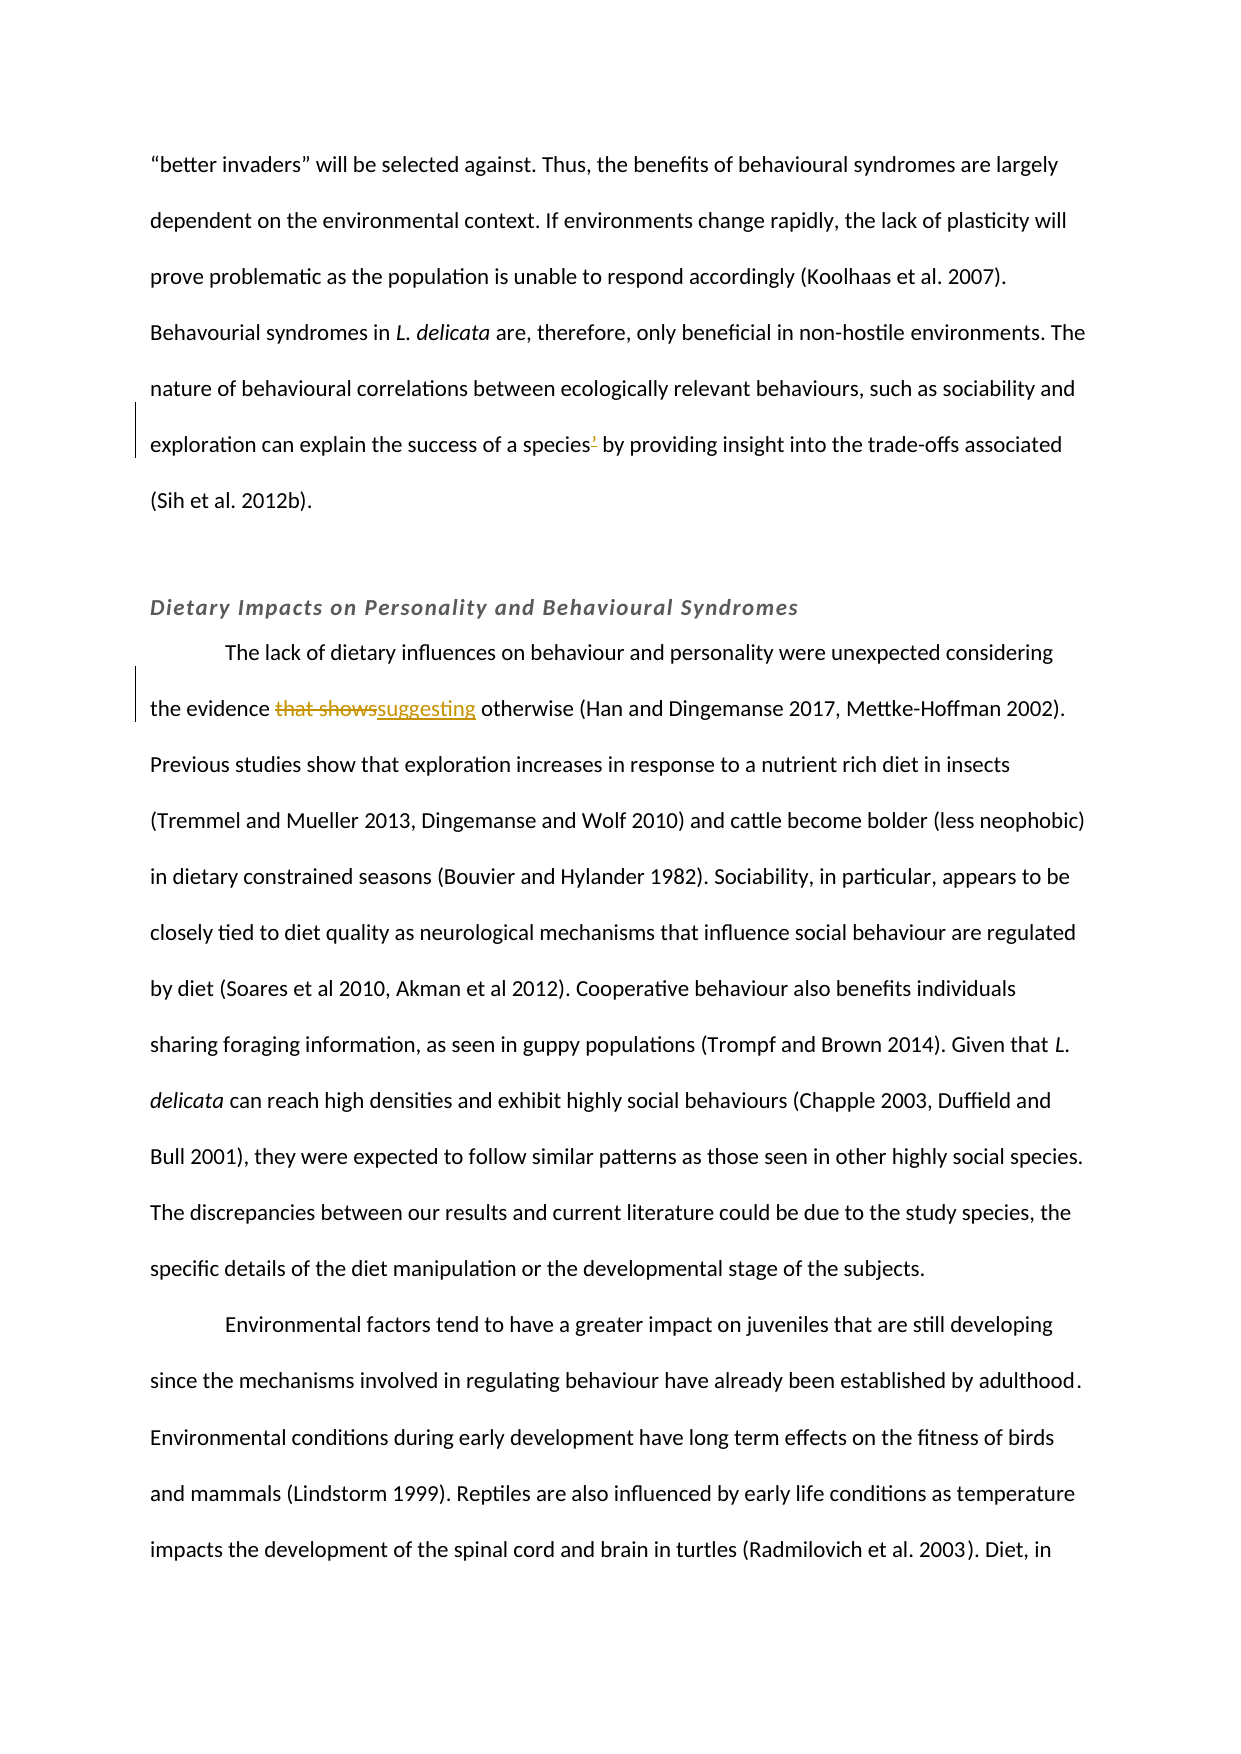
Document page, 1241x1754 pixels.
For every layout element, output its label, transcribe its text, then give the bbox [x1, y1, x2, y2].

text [150, 1311, 1090, 1563]
subtitle Dietary Impacts on Personality and Behavioural Syndromes [150, 593, 1090, 621]
text The lack of dietary influences on behaviour and personality were unexpected considering the evidence otherwise (Han and Dingemanse 2017, Mettke-Hoffman 2002). Previous studies show that exploration increases in response to a nutrient rich diet in insects (Tremmel and Mueller 2013, Dingemanse and Wolf 2010) and cattle become bolder (less neophobic) in dietary constrained seasons (Bouvier and Hylander 1982). Sociability, in particular, appears to be closely tied to diet quality as neurological mechanisms that influence social behaviour are regulated by diet (Soares et al 2010, Akman et al 2012). Cooperative behaviour also benefits individuals sharing foraging information, as seen in guppy populations (Trompf and Brown 2014). Given that L. delicata can reach high densities and exhibit highly social behaviours (Chapple 2003, Duffield and Bull 2001), they were expected to follow similar patterns as those seen in other highly social species. The discrepancies between our results and current literature could be due to the study species, the specific details of the diet manipulation or the developmental stage of the subjects. [150, 638, 1090, 1282]
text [150, 150, 1090, 514]
